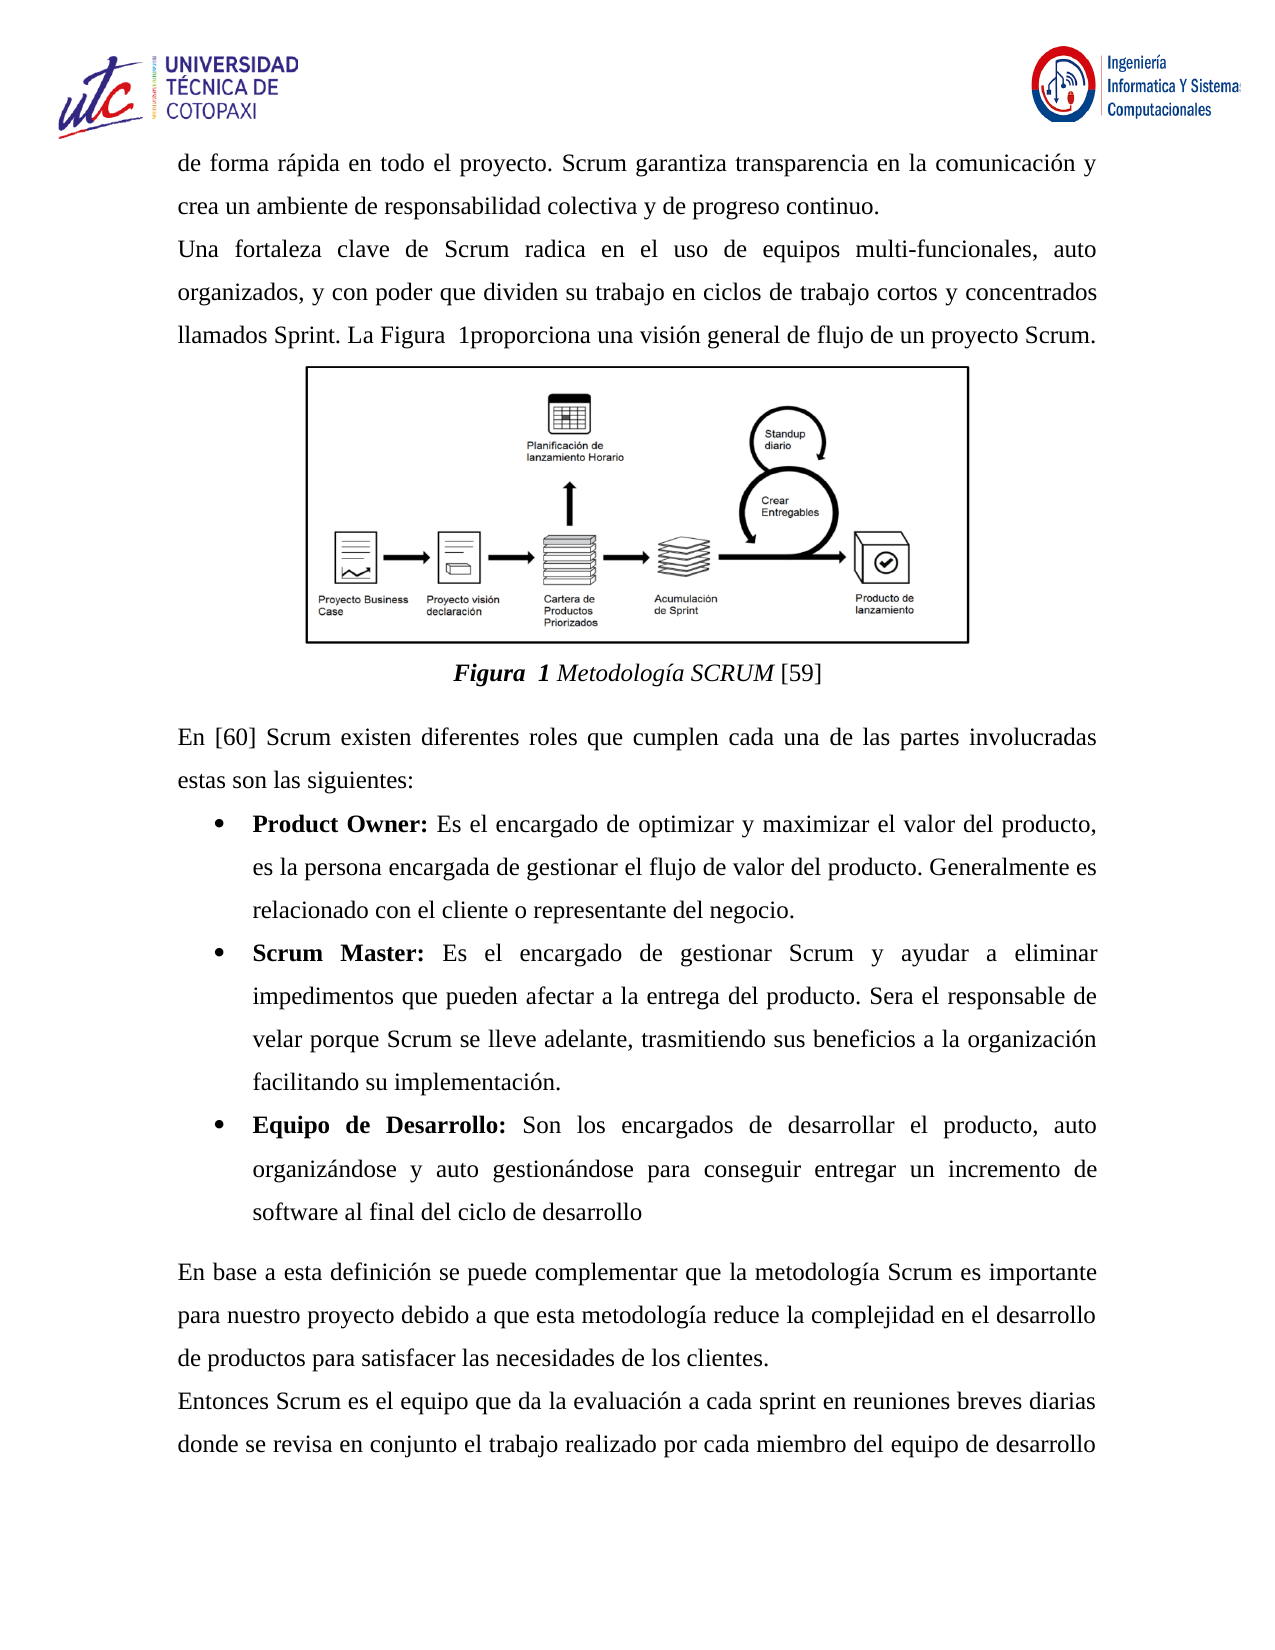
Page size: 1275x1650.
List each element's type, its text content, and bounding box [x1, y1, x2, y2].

picture [58, 53, 298, 139]
list Scrum Master: Es el encargado de gestionar Scrum y ayudar a eliminar impedimentos que pueden afectar a la entrega del producto. Sera el responsable de velar porque Scrum se lleve adelante, trasmitiendo sus beneficios a la organización facilitando su implementación. [215, 938, 1098, 1096]
text Una fortaleza clave de Scrum radica en el uso de equipos multi-funcionales, auto organizados, y con poder que dividen su trabajo en ciclos de trabajo cortos y concentrados llamados Sprint. La Figura 1proporciona una visión general de flujo de un proyecto Scrum. [177, 234, 1098, 349]
list Equipo de Desarrollo: Son los encargados de desarrollar el producto, auto organizándose y auto gestionándose para conseguir entregar un incremento de software al final del ciclo de desarrollo [215, 1111, 1098, 1226]
text En base a esta definición se puede complementar que la metodología Scrum es importante para nuestro proyecto debido a que esta metodología reduce la complejidad en el desarrollo de productos para satisfacer las necesidades de los clientes. [177, 1257, 1098, 1372]
list Product Owner: Es el encargado de optimizar y maximizar el valor del producto, es la persona encargada de gestionar el flujo de valor del producto. Generalmente es relacionado con el cliente o representante del negocio. [215, 809, 1098, 924]
text En [60] Scrum existen diferentes roles que cumplen cada una de las partes involucradas estas son las siguientes: [177, 722, 1098, 794]
picture [1031, 46, 1241, 122]
picture [303, 363, 972, 645]
text Figura 1 Metodología SCRUM [59] [177, 658, 1098, 687]
